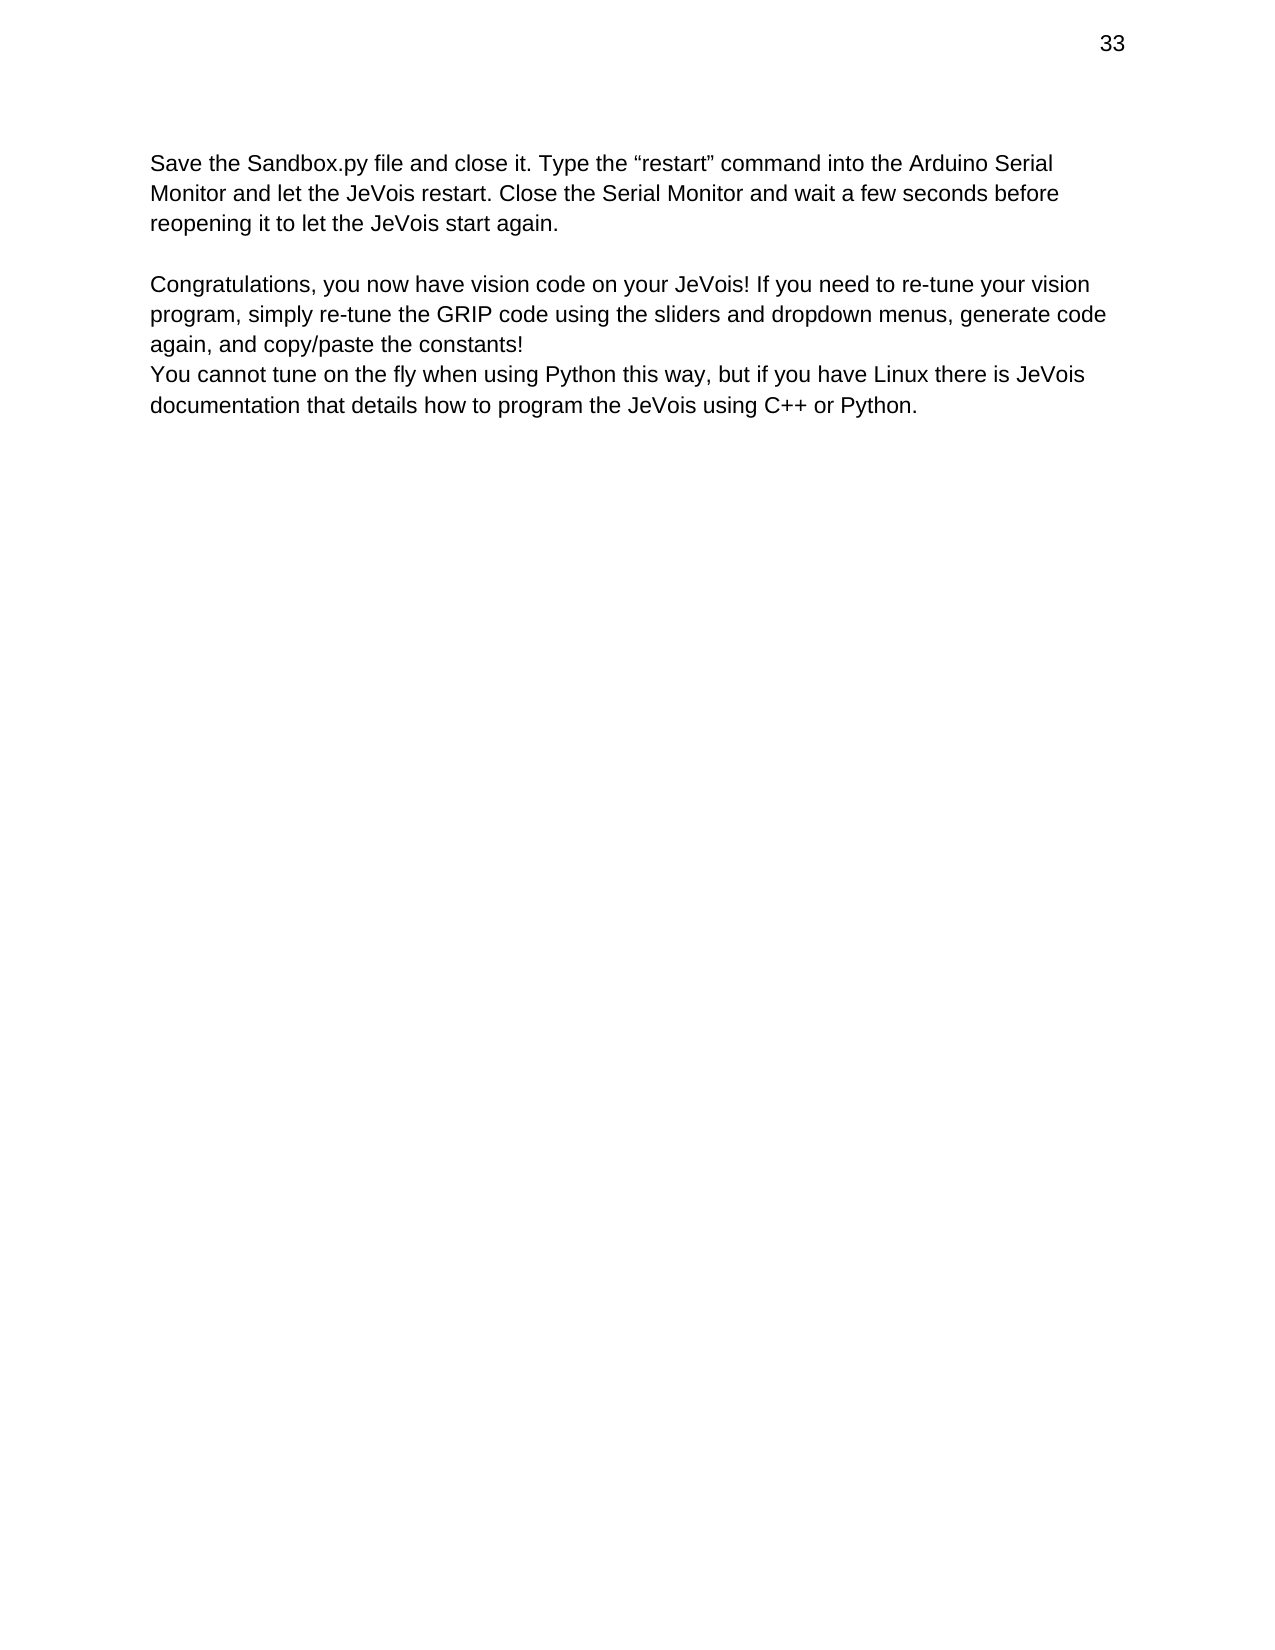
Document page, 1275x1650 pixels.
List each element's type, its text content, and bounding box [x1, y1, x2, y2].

text Congratulations, you now have vision code on your JeVois! If you need to re-tune your vision program, simply re-tune the GRIP code using the sliders and dropdown menus, generate code again, and copy/paste the constants! [150, 271, 1125, 358]
text Save the Sandbox.py file and close it. Type the “restart” command into the Arduino Serial Monitor and let the JeVois restart. Close the Serial Monitor and wait a few seconds before reopening it to let the JeVois start again. [150, 150, 1125, 237]
text You cannot tune on the fly when using Python this way, but if you have Linux there is JeVois documentation that details how to program the JeVois using C++ or Python. [150, 361, 1125, 418]
